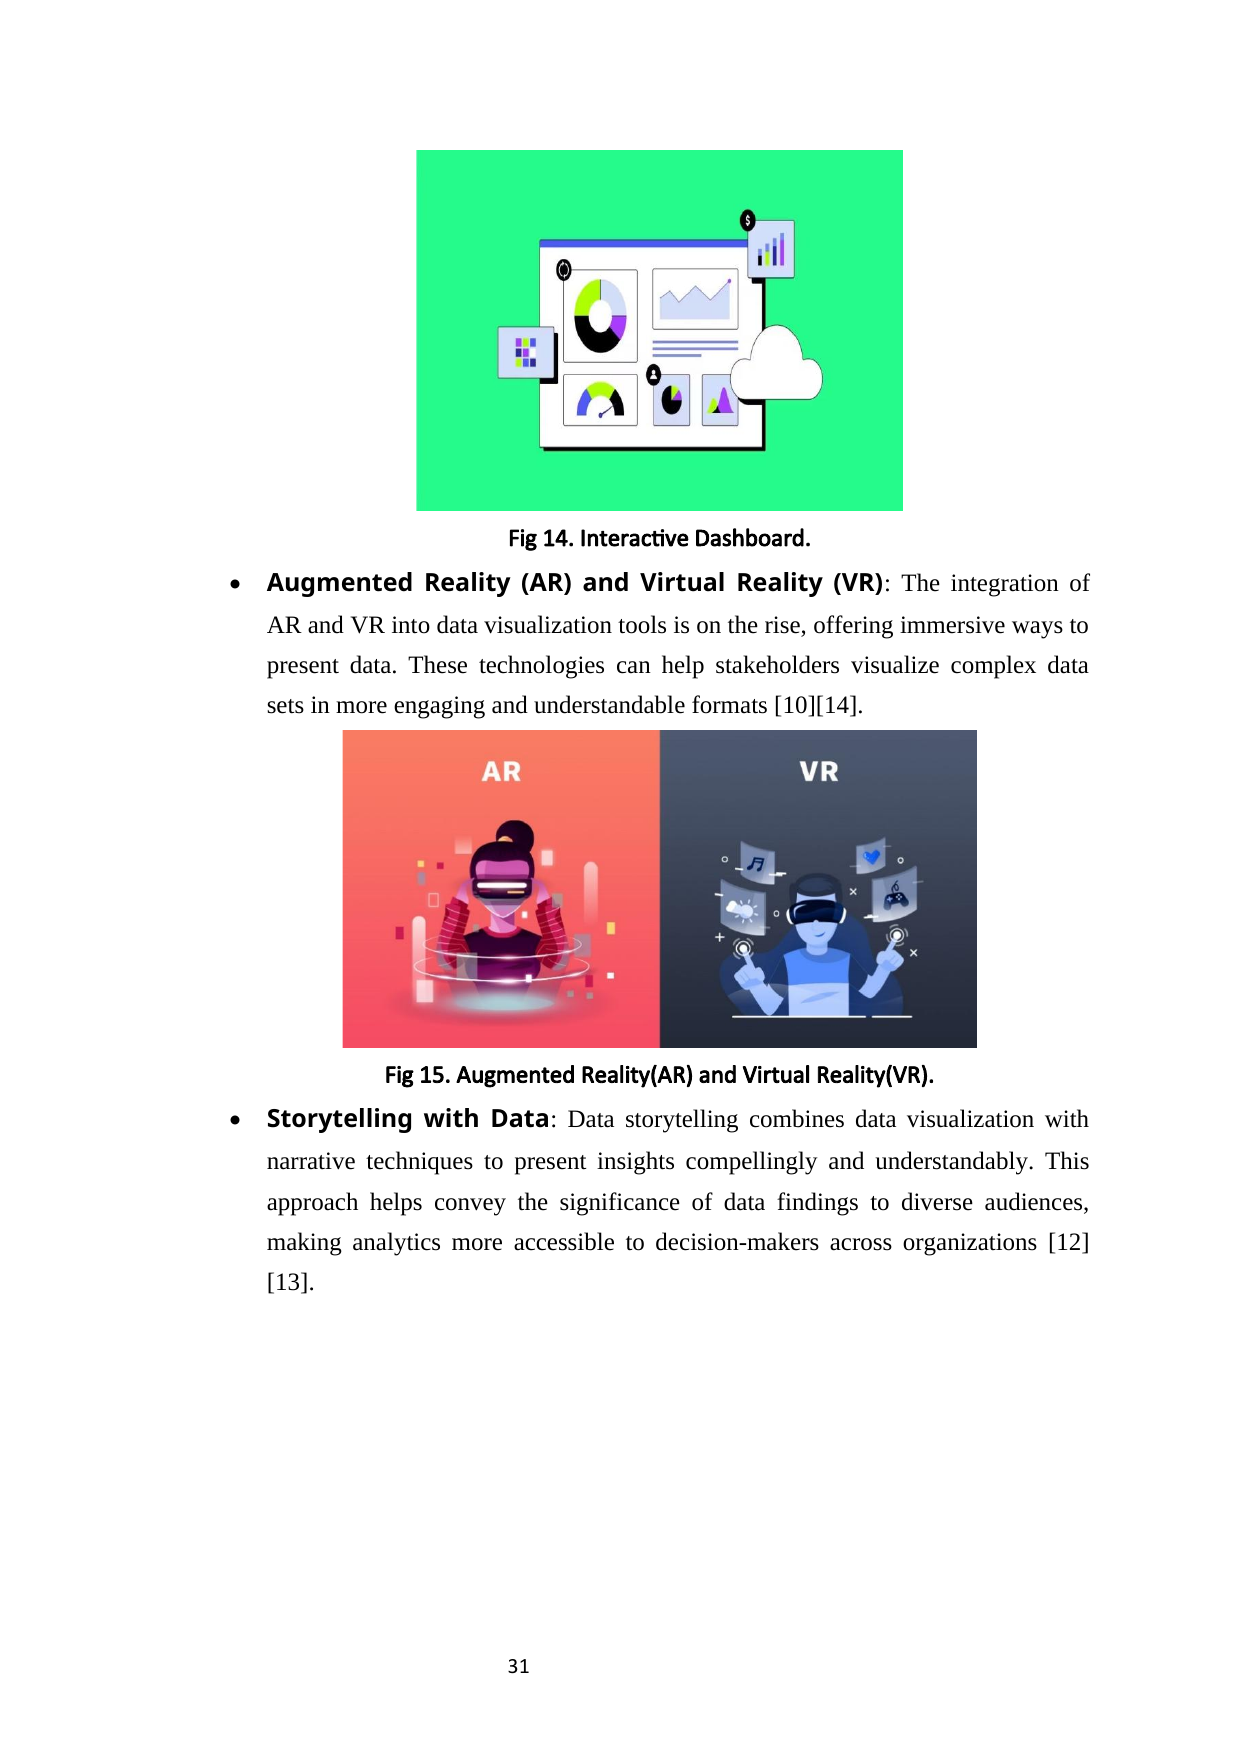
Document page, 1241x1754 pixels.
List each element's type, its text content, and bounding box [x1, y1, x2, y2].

picture [342, 730, 977, 1048]
picture [416, 150, 903, 511]
text Fig 15. Augmented Reality(AR) and Virtual Reality(VR). [229, 1058, 1090, 1089]
list Augmented Reality (AR) and Virtual Reality (VR): The integration of AR and VR into data visualization tools is on the rise, offering immersive ways to present data. These technologies can help stakeholders visualize complex data sets in more engaging and understandable formats [10][14]. [229, 564, 1090, 719]
text Fig 14. Interactive Dashboard. [229, 522, 1090, 552]
list Storytelling with Data: Data storytelling combines data visualization with narrative techniques to present insights compellingly and understandably. This approach helps convey the significance of data findings to diverse audiences, making analytics more accessible to decision-makers across organizations [12][13]. [229, 1101, 1090, 1296]
